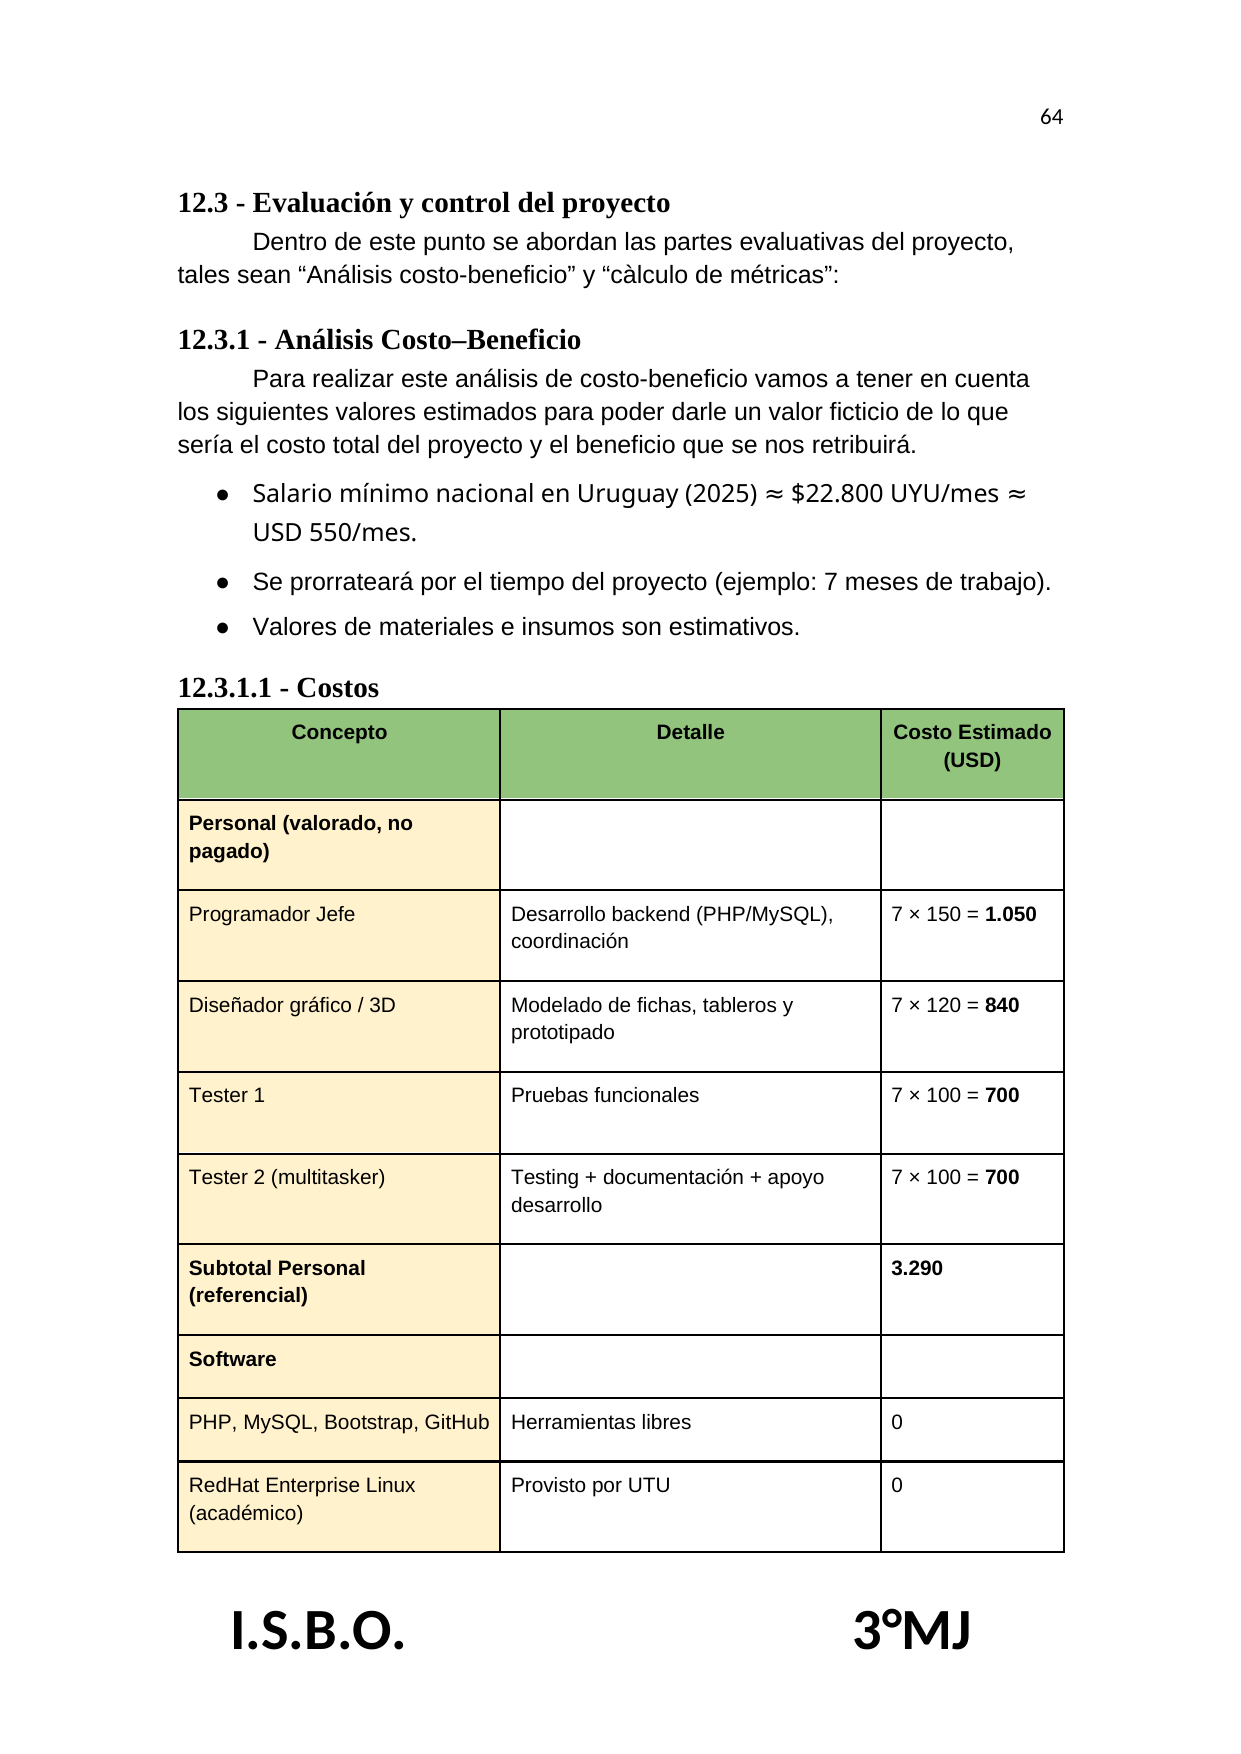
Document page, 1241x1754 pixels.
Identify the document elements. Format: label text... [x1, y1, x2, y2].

table_cell [501, 801, 880, 889]
table_cell Testing + documentación + apoyo desarrollo [501, 1155, 880, 1243]
list Valores de materiales e insumos son estimativos. [215, 612, 1063, 641]
table_cell [882, 1336, 1063, 1397]
subtitle 12.3 - Evaluación y control del proyecto [177, 185, 1063, 219]
table_cell RedHat Enterprise Linux (académico) [179, 1463, 499, 1551]
table_cell [882, 801, 1063, 889]
table_header Concepto [179, 710, 499, 798]
table_cell PHP, MySQL, Bootstrap, GitHub [179, 1399, 499, 1460]
subtitle 12.3.1 - Análisis Costo–Beneficio [177, 322, 1063, 356]
table_cell 0 [882, 1399, 1063, 1460]
table_cell 7 × 100 = 700 [882, 1155, 1063, 1243]
table_cell Modelado de fichas, tableros y prototipado [501, 982, 880, 1071]
table_cell Herramientas libres [501, 1399, 880, 1460]
table_cell Tester 2 (multitasker) [179, 1155, 499, 1243]
table_cell Software [179, 1336, 499, 1397]
table_header Detalle [501, 710, 880, 798]
text Para realizar este análisis de costo-beneficio vamos a tener en cuenta los siguientes valores estimados para poder darle un valor ficticio de lo que sería el costo total del proyecto y el beneficio que se nos retribuirá. [177, 364, 1063, 459]
table_cell Desarrollo backend (PHP/MySQL), coordinación [501, 891, 880, 980]
list Salario mínimo nacional en Uruguay (2025) ≈ $22.800 UYU/mes ≈ USD 550/mes. [215, 476, 1063, 549]
table_cell Personal (valorado, no pagado) [179, 801, 499, 889]
text Dentro de este punto se abordan las partes evaluativas del proyecto, tales sean “Análisis costo-beneficio” y “càlculo de métricas”: [177, 227, 1063, 289]
table_cell Diseñador gráfico / 3D [179, 982, 499, 1071]
table_cell 7 × 100 = 700 [882, 1073, 1063, 1152]
table_cell [501, 1336, 880, 1397]
list Se prorrateará por el tiempo del proyecto (ejemplo: 7 meses de trabajo). [215, 566, 1063, 595]
table_cell 7 × 120 = 840 [882, 982, 1063, 1071]
subtitle 12.3.1.1 - Costos [177, 670, 1063, 703]
table_cell Provisto por UTU [501, 1463, 880, 1551]
table_cell 7 × 150 = 1.050 [882, 891, 1063, 980]
table_header Costo Estimado (USD) [882, 710, 1063, 798]
table_cell Pruebas funcionales [501, 1073, 880, 1152]
table_cell [501, 1245, 880, 1334]
table_cell 3.290 [882, 1245, 1063, 1334]
table_cell 0 [882, 1463, 1063, 1551]
table_cell Programador Jefe [179, 891, 499, 980]
table_cell Subtotal Personal (referencial) [179, 1245, 499, 1334]
table_cell Tester 1 [179, 1073, 499, 1152]
